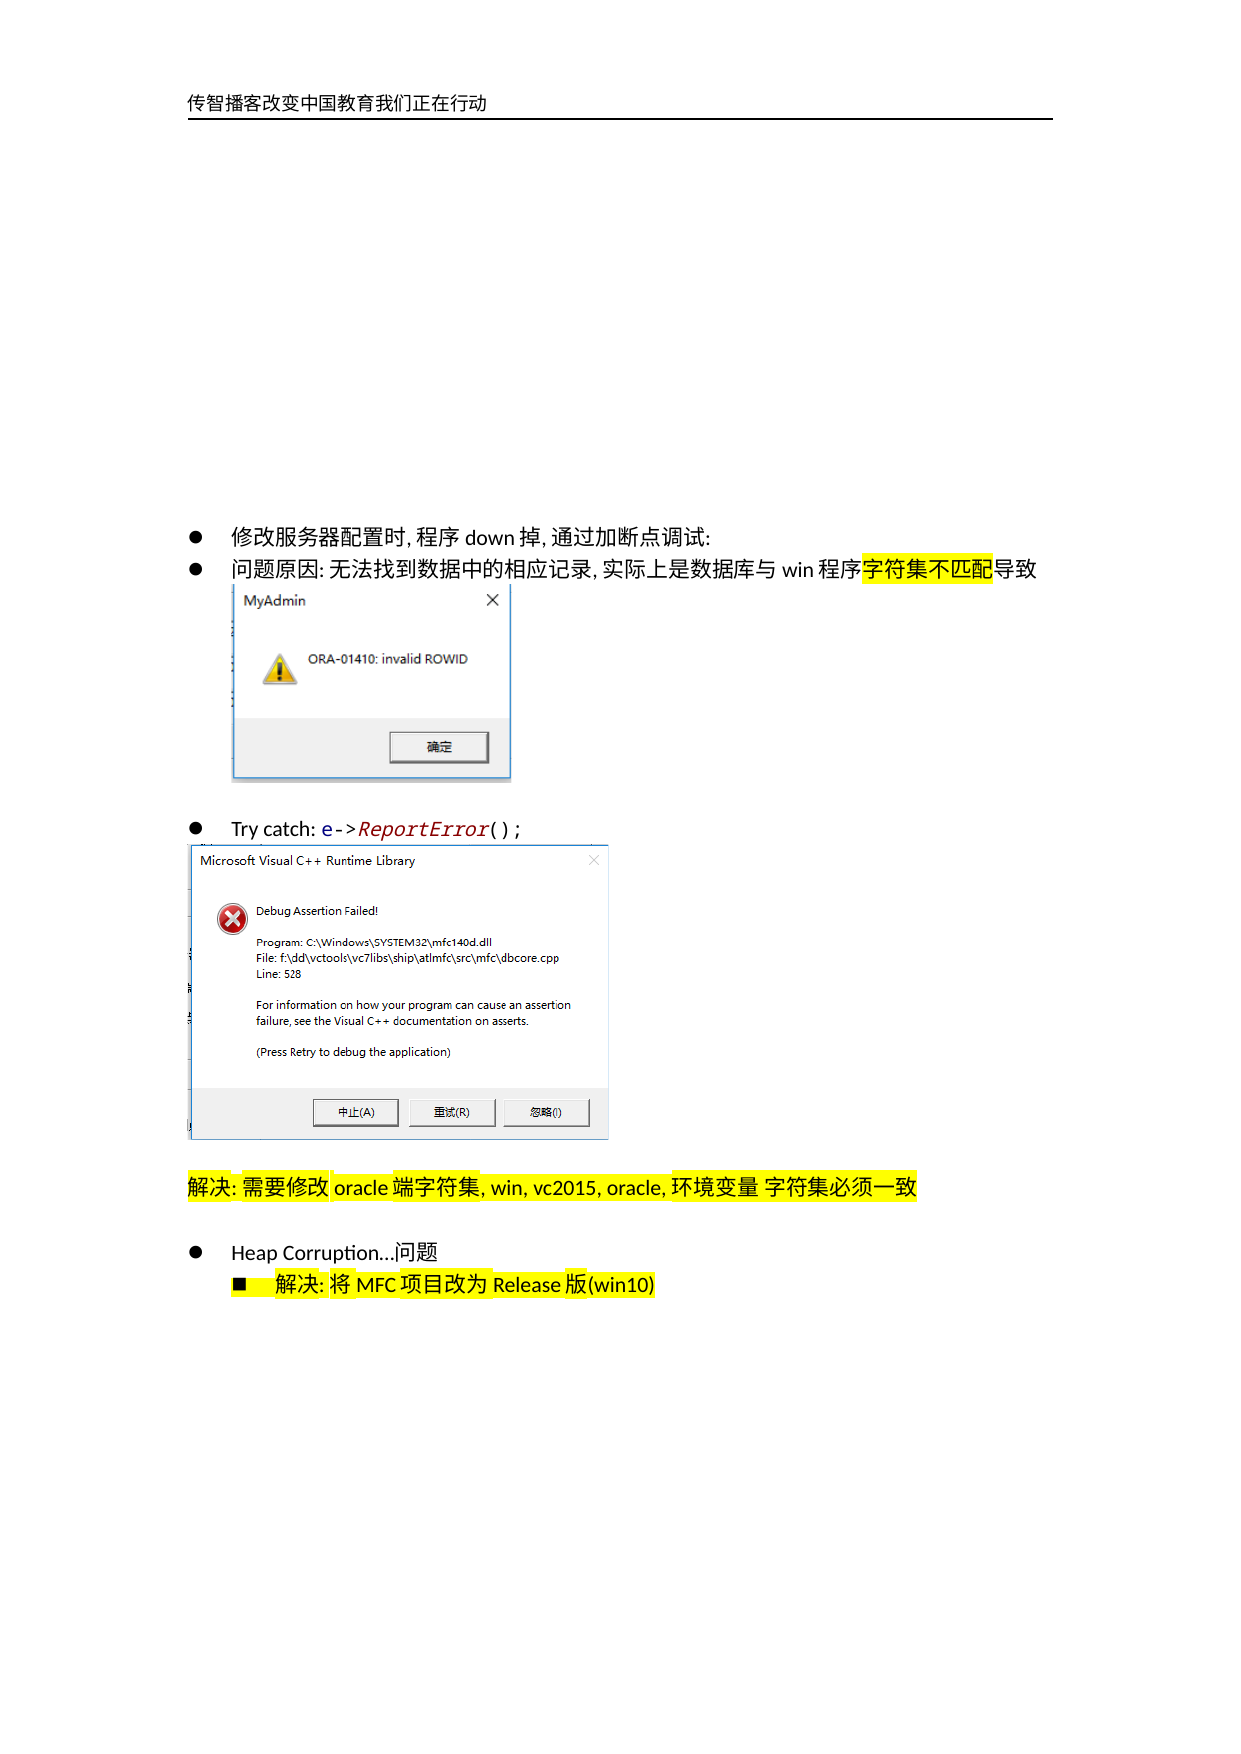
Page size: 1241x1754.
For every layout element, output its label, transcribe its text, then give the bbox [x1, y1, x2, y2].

list 问题原因: 无法找到数据中的相应记录, 实际上是数据库与win程序字符集不匹配导致 [187, 552, 1053, 584]
list 修改服务器配置时, 程序down掉, 通过加断点调试: [187, 519, 1053, 552]
list Try catch: e->ReportError(); [187, 812, 1053, 844]
list 解决: 将MFC项目改为 Release版(win10) [231, 1267, 1053, 1299]
text 解决: 需要修改oracle端字符集, win, vc2015, oracle, 环境变量 字符集必须一致 [187, 1169, 1053, 1202]
picture [187, 844, 609, 1140]
list Heap Corruption…问题 [187, 1234, 1053, 1267]
picture [231, 584, 512, 783]
